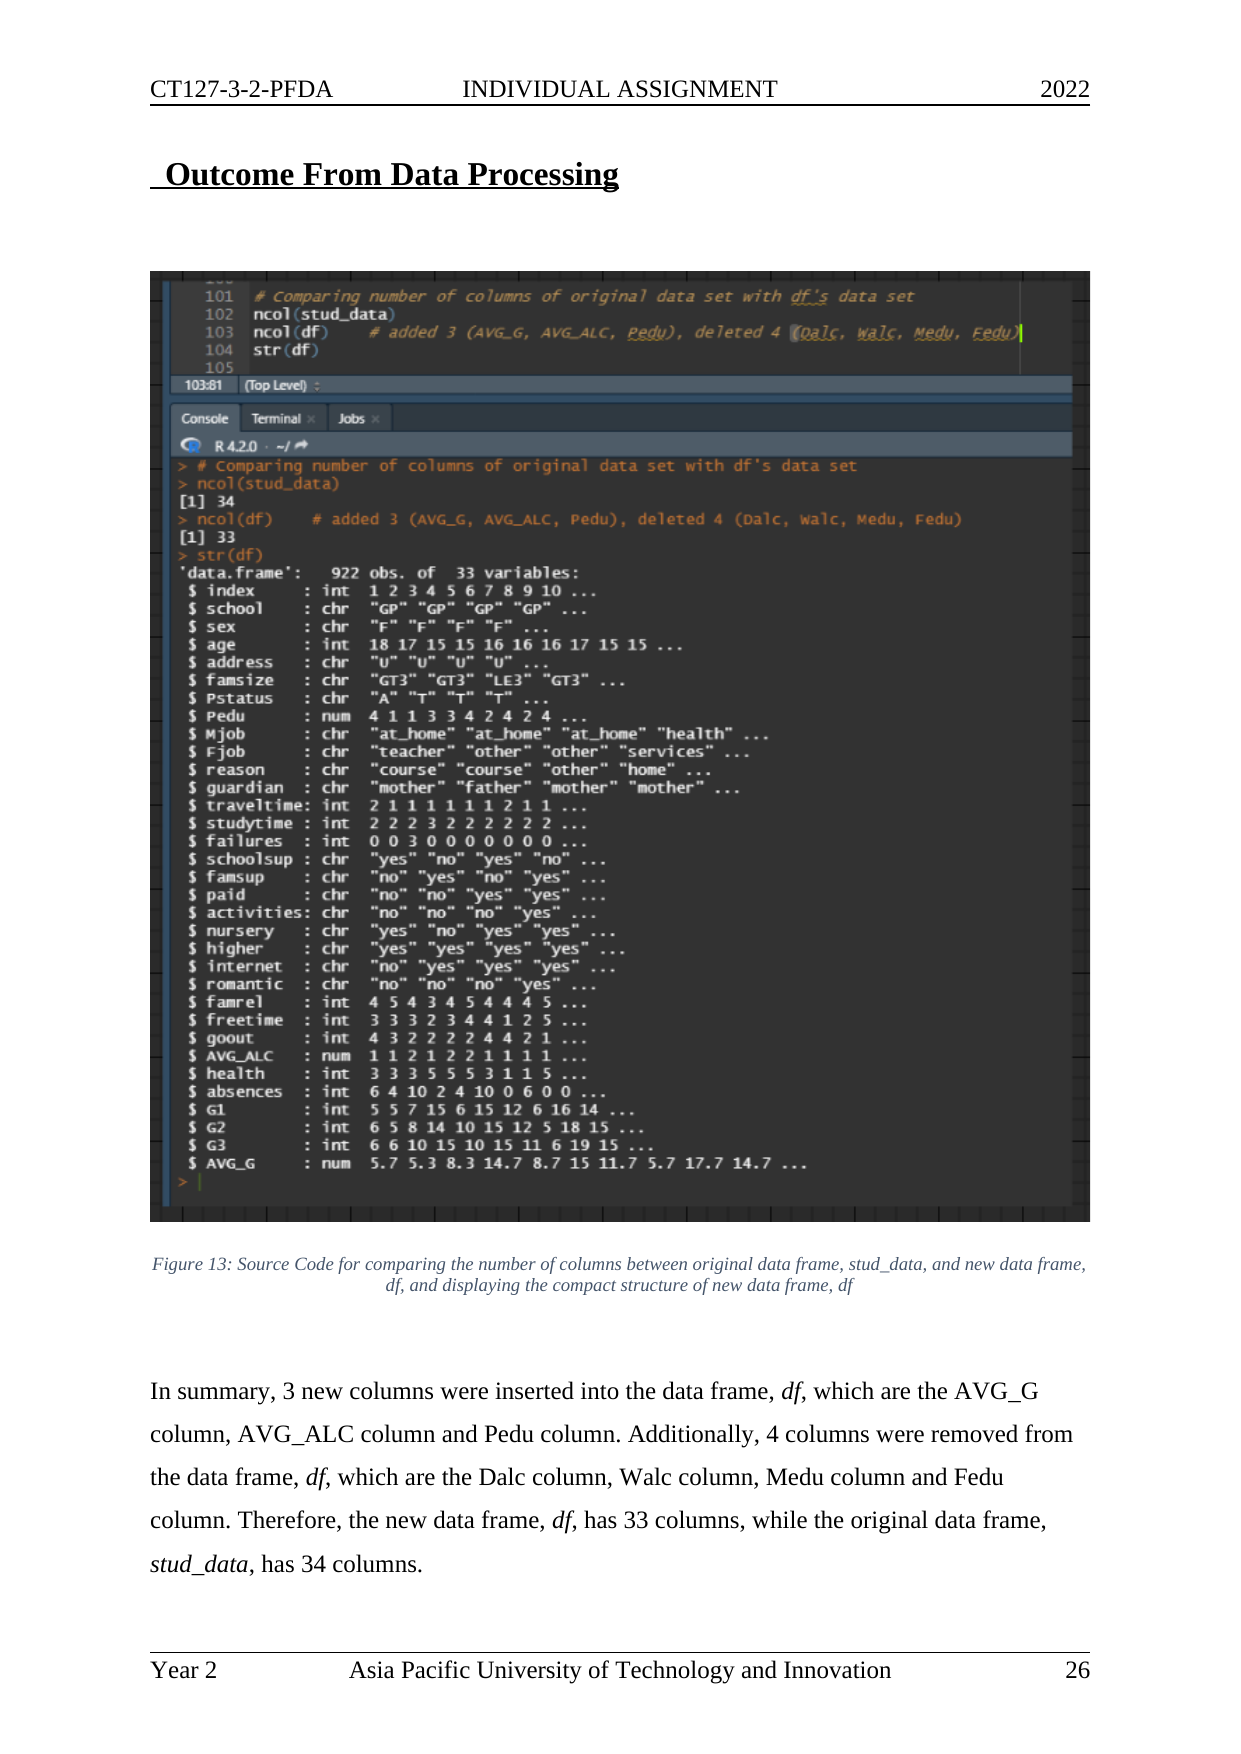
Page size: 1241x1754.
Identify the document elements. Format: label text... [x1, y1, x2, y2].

subtitle Outcome From Data Processing [150, 154, 1090, 192]
picture [150, 271, 1091, 1222]
text In summary, 3 new columns were inserted into the data frame, df, which are the AVG_G column, AVG_ALC column and Pedu column. Additionally, 4 columns were removed from the data frame, df, which are the Dalc column, Walc column, Medu column and Fedu column. Therefore, the new data frame, df, has 33 columns, while the original data frame, stud_data, has 34 columns. [150, 1376, 1090, 1577]
text Figure 13: Source Code for comparing the number of columns between original data frame, stud_data, and new data frame, df, and displaying the compact structure of new data frame, df [150, 1252, 1090, 1296]
